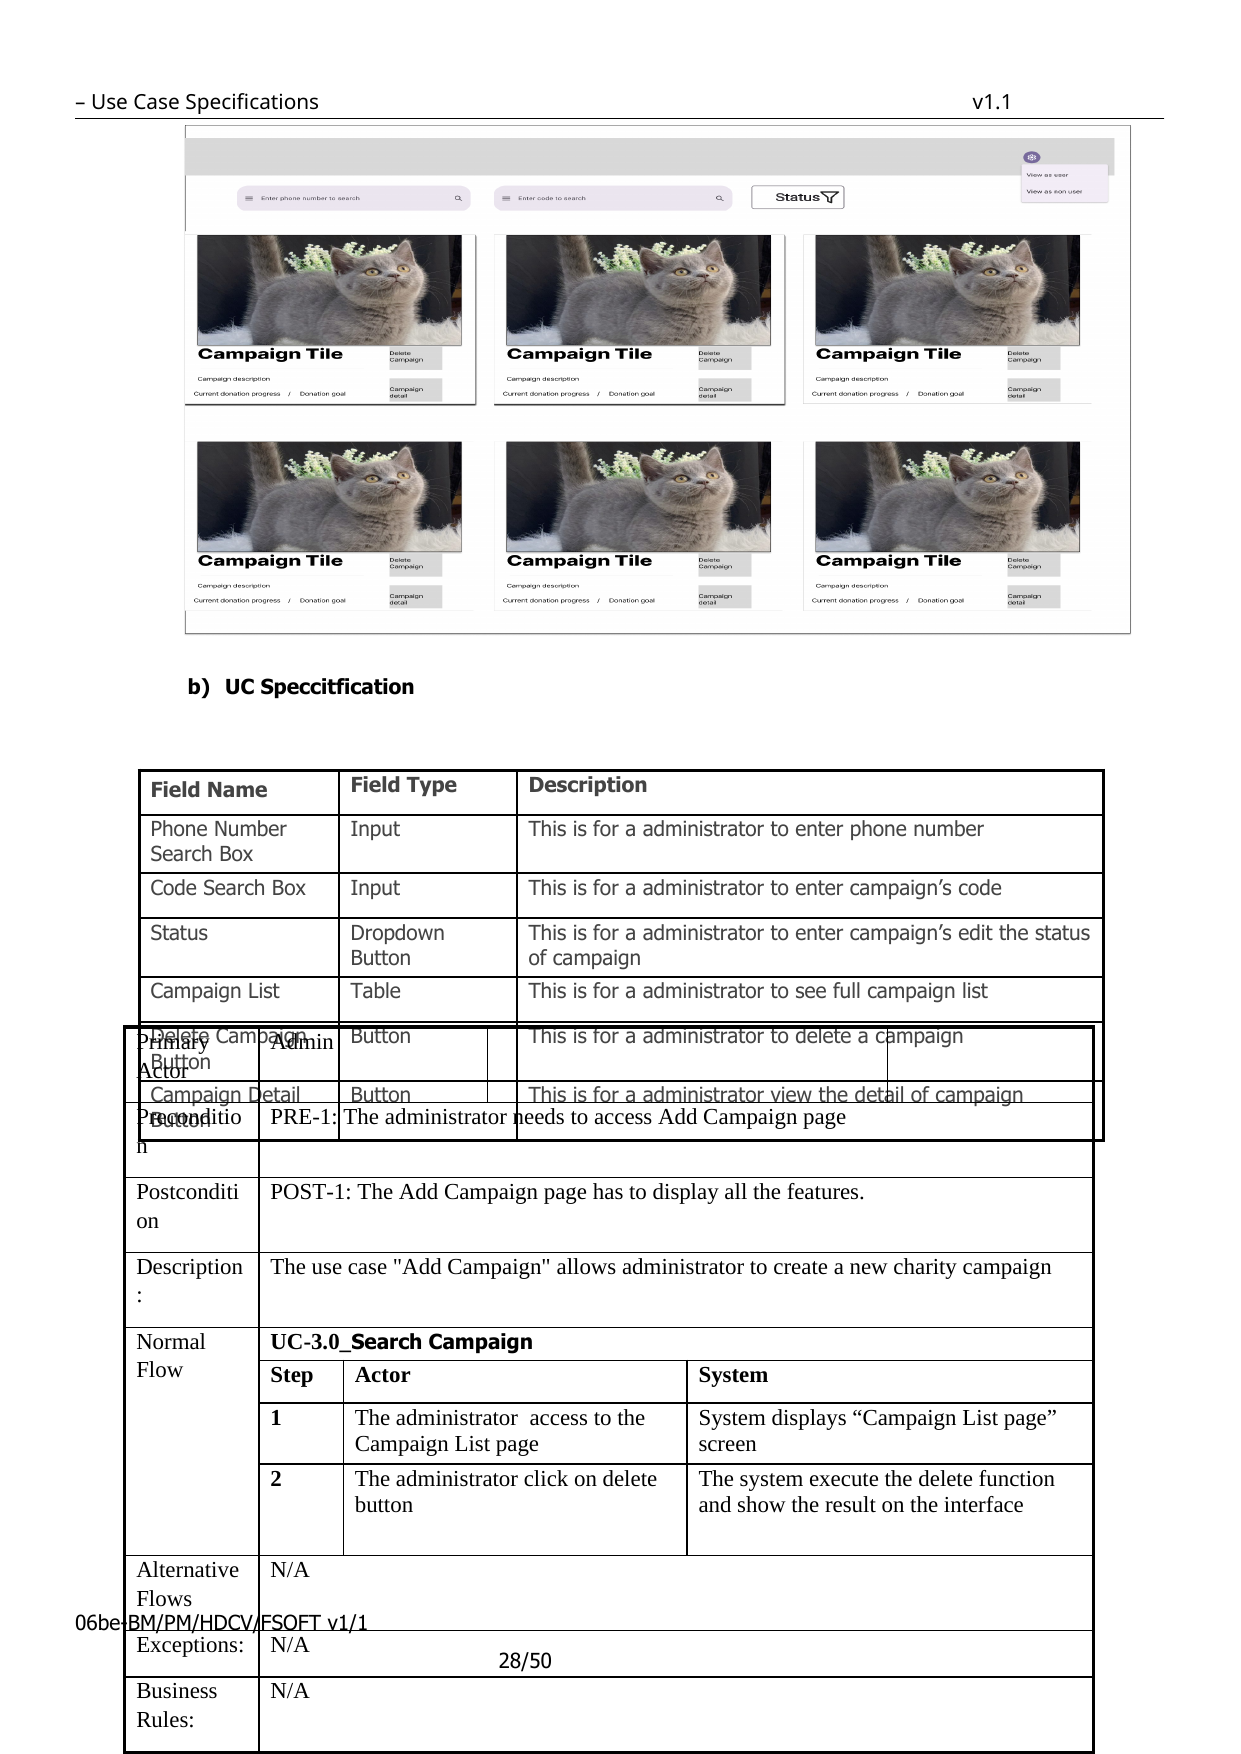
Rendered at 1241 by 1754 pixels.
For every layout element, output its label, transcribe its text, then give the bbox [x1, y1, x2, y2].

table_cell The administrator click on delete button [344, 1465, 686, 1554]
table_cell System [688, 1361, 1092, 1402]
table_cell Normal Flow [126, 1328, 258, 1554]
table_header [888, 1029, 1092, 1102]
table_cell System displays “Campaign List page” screen [688, 1404, 1092, 1463]
table_header [488, 1029, 887, 1102]
table_cell This is for a administrator to enter campaign’s edit the status of campaign [518, 919, 1102, 976]
table_cell Code Search Box [141, 874, 338, 917]
table_cell Exceptions: [126, 1631, 258, 1676]
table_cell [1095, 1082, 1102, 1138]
table_cell Input [340, 816, 516, 872]
table_cell N/A [260, 1678, 1092, 1751]
table_cell The system execute the delete function and show the result on the interface [688, 1465, 1092, 1554]
table_cell 2 [260, 1465, 343, 1554]
table_cell This is for a administrator to see full campaign list [518, 978, 1102, 1021]
table_header Field Type [340, 772, 516, 813]
table_cell N/A [260, 1631, 1092, 1676]
table_header Admin [260, 1029, 487, 1102]
table_cell This is for a administrator to enter phone number [518, 816, 1102, 872]
table_cell This is for a administrator to enter campaign’s code [518, 874, 1102, 917]
table_cell POST-1: The Add Campaign page has to display all the features. [260, 1178, 1092, 1252]
table_cell Precondition [126, 1103, 258, 1177]
table_cell PRE-1: The administrator needs to access Add Campaign page [260, 1103, 1092, 1177]
table_cell 1 [260, 1404, 343, 1463]
table_cell Campaign List [141, 978, 338, 1021]
table_cell Alternative Flows [126, 1556, 258, 1629]
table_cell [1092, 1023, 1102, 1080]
table_cell Table [340, 978, 516, 1021]
picture [183, 125, 1132, 636]
table_header Field Name [141, 772, 338, 813]
table_cell Business Rules: [126, 1678, 258, 1751]
table_cell Step [260, 1361, 343, 1402]
table_cell UC-3.0_Search Campaign [260, 1328, 1092, 1359]
table_cell The use case "Add Campaign" allows administrator to create a new charity campaign [260, 1253, 1092, 1326]
table_cell The administrator access to the Campaign List page [344, 1404, 686, 1463]
table_cell Dropdown Button [340, 919, 516, 976]
table_cell Input [340, 874, 516, 917]
table_cell Postcondition [126, 1178, 258, 1252]
table_cell Status [141, 919, 338, 976]
table_cell Description: [126, 1253, 258, 1326]
table_cell N/A [260, 1556, 1092, 1629]
table_cell Actor [344, 1361, 686, 1402]
list UC Speccitfication [187, 673, 1165, 698]
table_header Primary Actor [126, 1029, 258, 1102]
table_header Description [518, 772, 1102, 813]
table_cell Phone Number Search Box [141, 816, 338, 872]
